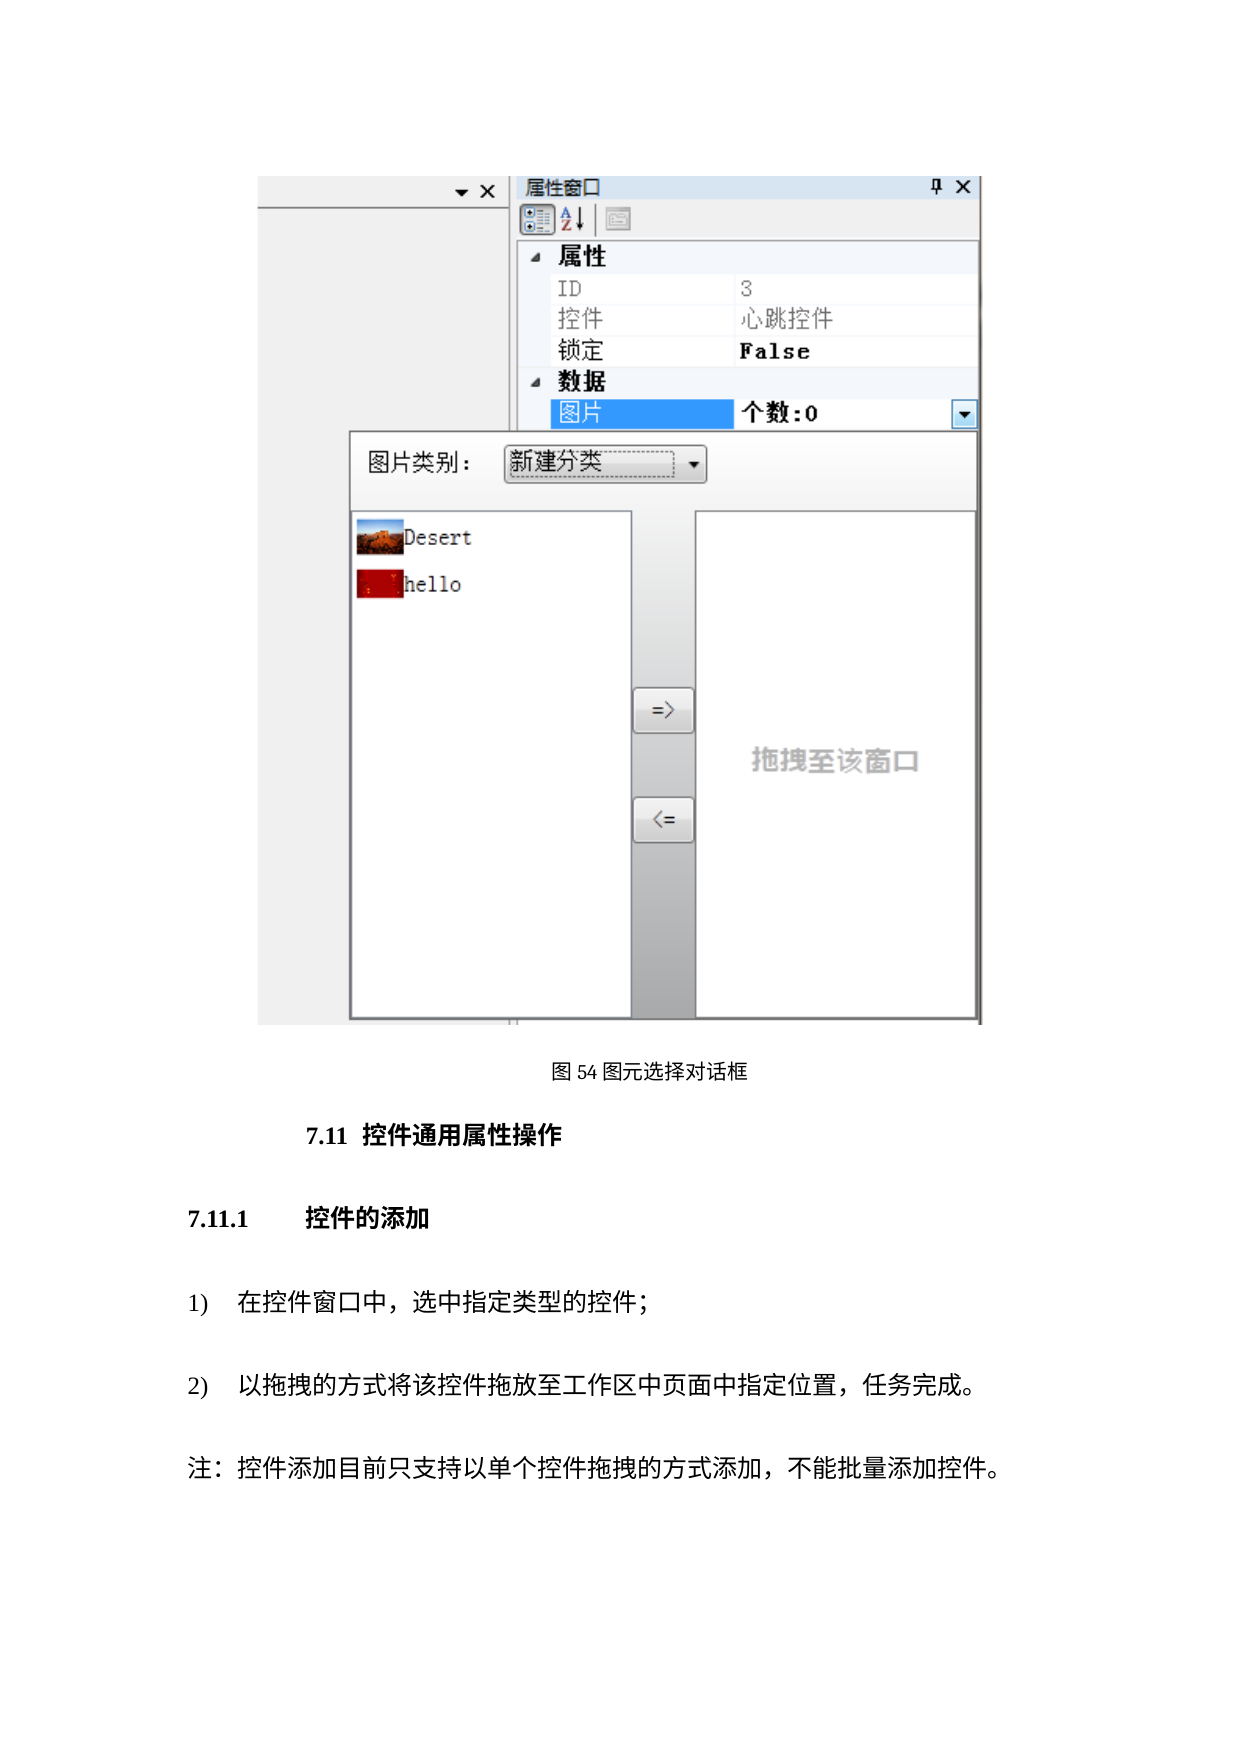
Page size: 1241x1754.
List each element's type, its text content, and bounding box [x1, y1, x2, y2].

subtitle 控件的添加 [187, 1184, 1053, 1249]
list 在控件窗口中，选中指定类型的控件； [187, 1268, 1053, 1333]
picture [257, 176, 983, 1025]
text 图 54 图元选择对话框 [187, 1054, 1053, 1086]
text 注：控件添加目前只支持以单个控件拖拽的方式添加，不能批量添加控件。 [187, 1434, 1053, 1499]
subtitle 控件通用属性操作 [247, 1101, 1053, 1166]
list 以拖拽的方式将该控件拖放至工作区中页面中指定位置，任务完成。 [187, 1351, 1053, 1416]
